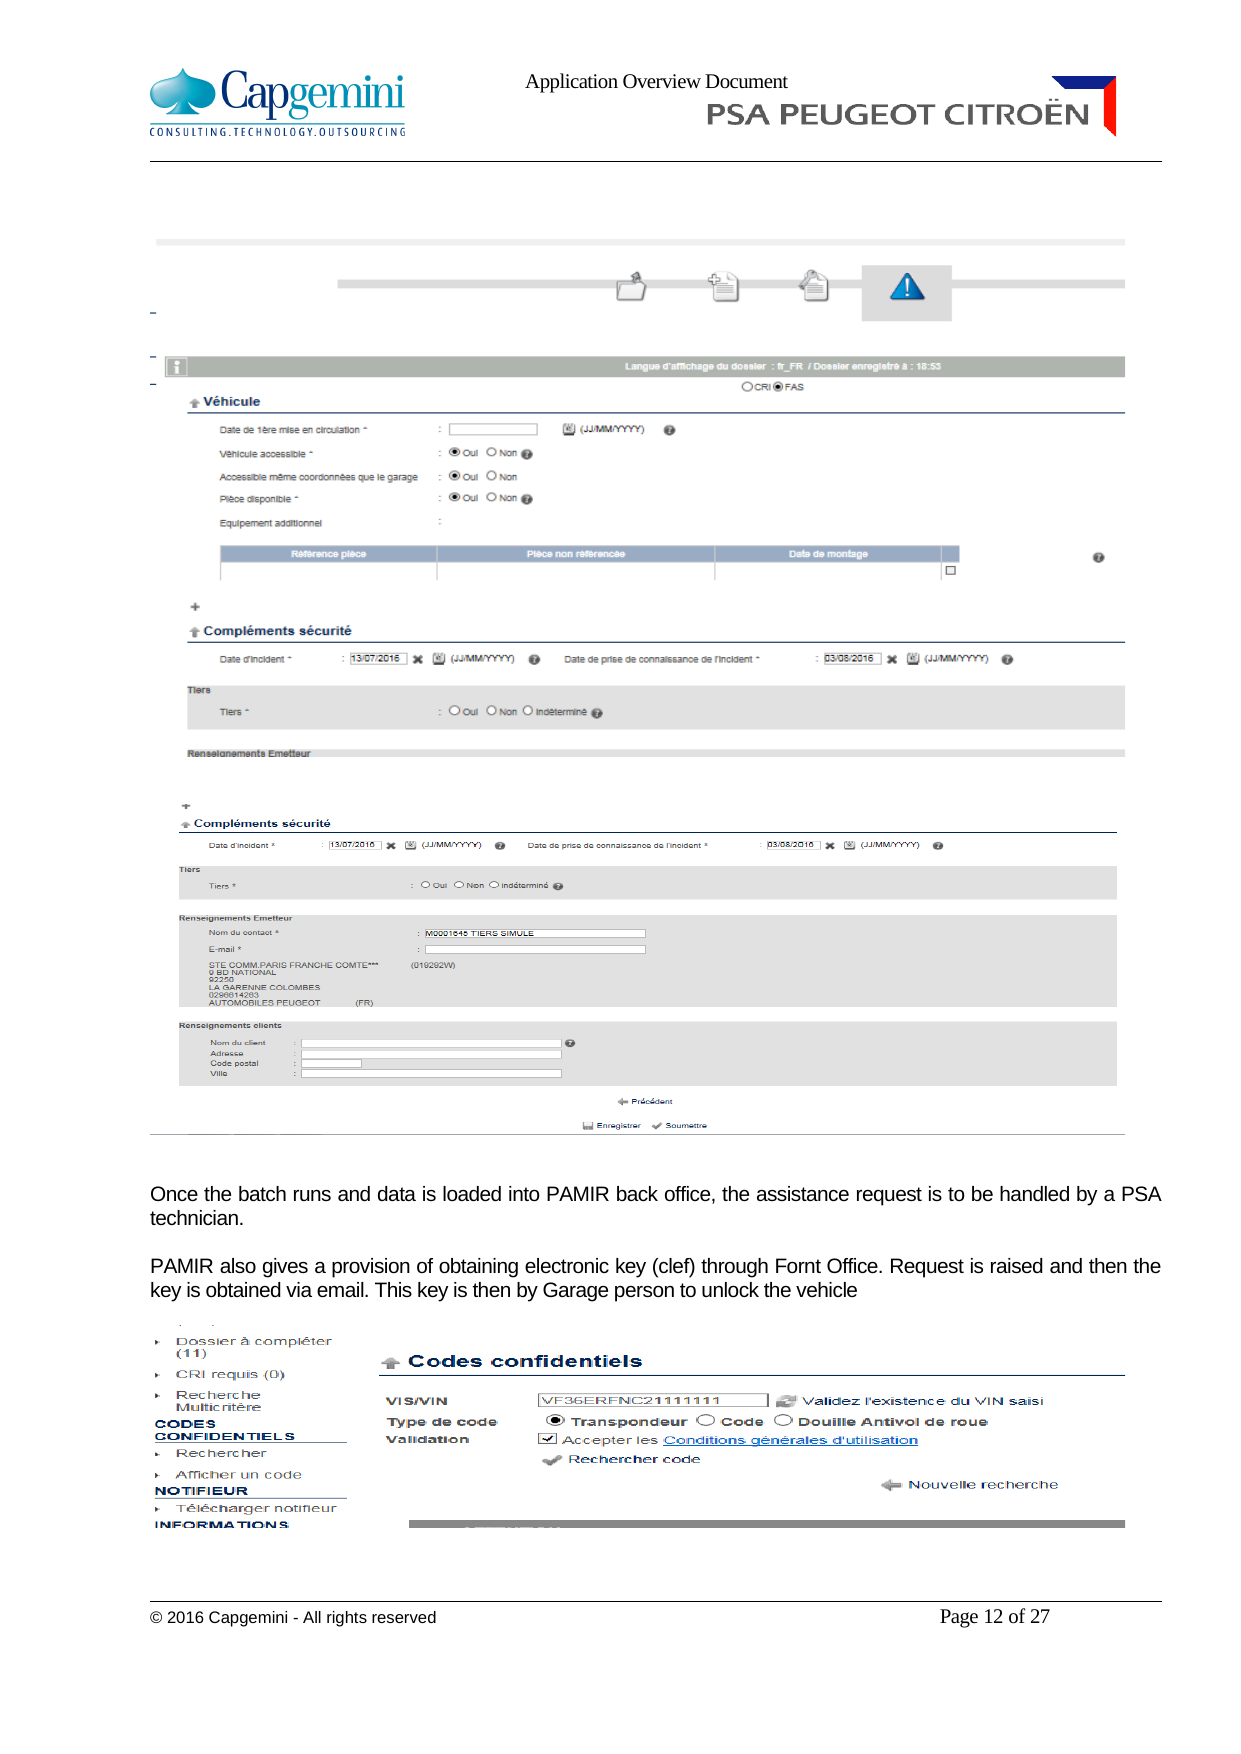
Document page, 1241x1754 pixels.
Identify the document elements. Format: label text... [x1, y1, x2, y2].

picture [707, 76, 1117, 138]
text PAMIR also gives a provision of obtaining electronic key (clef) through Fornt Office. Request is raised and then the key is obtained via email. This key is then by Garage person to unlock the vehicle [150, 1254, 1162, 1302]
picture [150, 239, 1125, 757]
text Once the batch runs and data is loaded into PAMIR back office, the assistance request is to be handled by a PSA technician. [150, 1182, 1162, 1230]
picture [150, 68, 405, 136]
picture [150, 804, 1125, 1135]
picture [709, 76, 717, 87]
picture [150, 1325, 1125, 1528]
